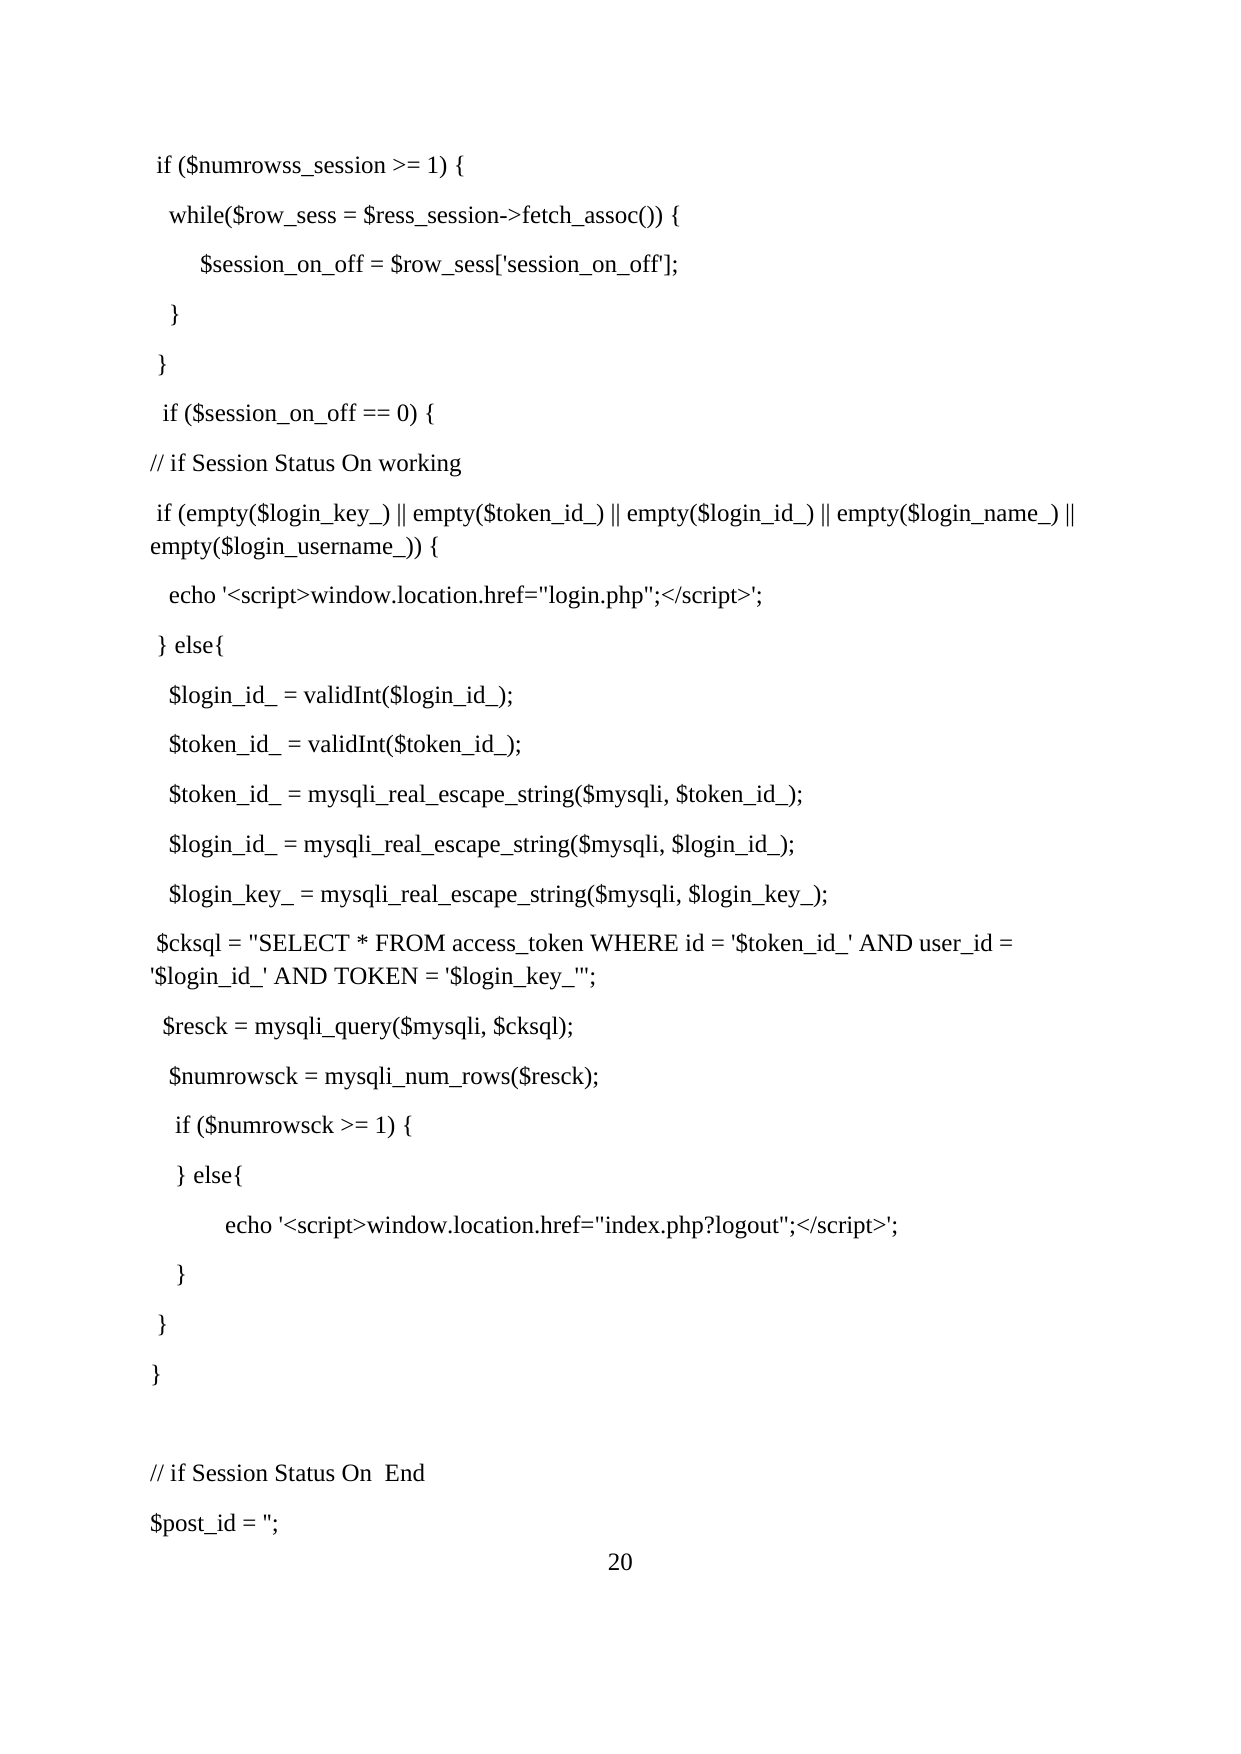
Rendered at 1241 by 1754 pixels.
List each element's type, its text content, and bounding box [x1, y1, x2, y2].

text if ($session_on_off == 0) { [150, 398, 1090, 427]
text $numrowsck = mysqli_num_rows($resck); [150, 1061, 1090, 1089]
text } [150, 1259, 1090, 1288]
text if ($numrowss_session >= 1) { [150, 150, 1090, 179]
text while($row_sess = $ress_session->fetch_assoc()) { [150, 200, 1090, 228]
text $post_id = ''; [150, 1508, 1090, 1537]
text $resck = mysqli_query($mysqli, $cksql); [150, 1011, 1090, 1040]
text } [150, 299, 1090, 328]
text $token_id_ = validInt($token_id_); [150, 729, 1090, 758]
text $login_key_ = mysqli_real_escape_string($mysqli, $login_key_); [150, 879, 1090, 907]
text if ($numrowsck >= 1) { [150, 1110, 1090, 1139]
text } else{ [150, 1160, 1090, 1189]
text $token_id_ = mysqli_real_escape_string($mysqli, $token_id_); [150, 779, 1090, 808]
text } [150, 1359, 1090, 1388]
text // if Session Status On working [150, 448, 1090, 477]
text echo '<script>window.location.href="index.php?logout";</script>'; [150, 1210, 1090, 1238]
text $session_on_off = $row_sess['session_on_off']; [150, 249, 1090, 278]
text echo '<script>window.location.href="login.php";</script>'; [150, 581, 1090, 609]
text if (empty($login_key_) || empty($token_id_) || empty($login_id_) || empty($login_name_) || empty($login_username_)) { [150, 498, 1090, 559]
text } [150, 349, 1090, 377]
text } [150, 1309, 1090, 1338]
text $cksql = "SELECT * FROM access_token WHERE id = '$token_id_' AND user_id = '$login_id_' AND TOKEN = '$login_key_'"; [150, 928, 1090, 990]
text $login_id_ = mysqli_real_escape_string($mysqli, $login_id_); [150, 829, 1090, 858]
text $login_id_ = validInt($login_id_); [150, 680, 1090, 709]
text // if Session Status On End [150, 1458, 1090, 1487]
text } else{ [150, 630, 1090, 659]
